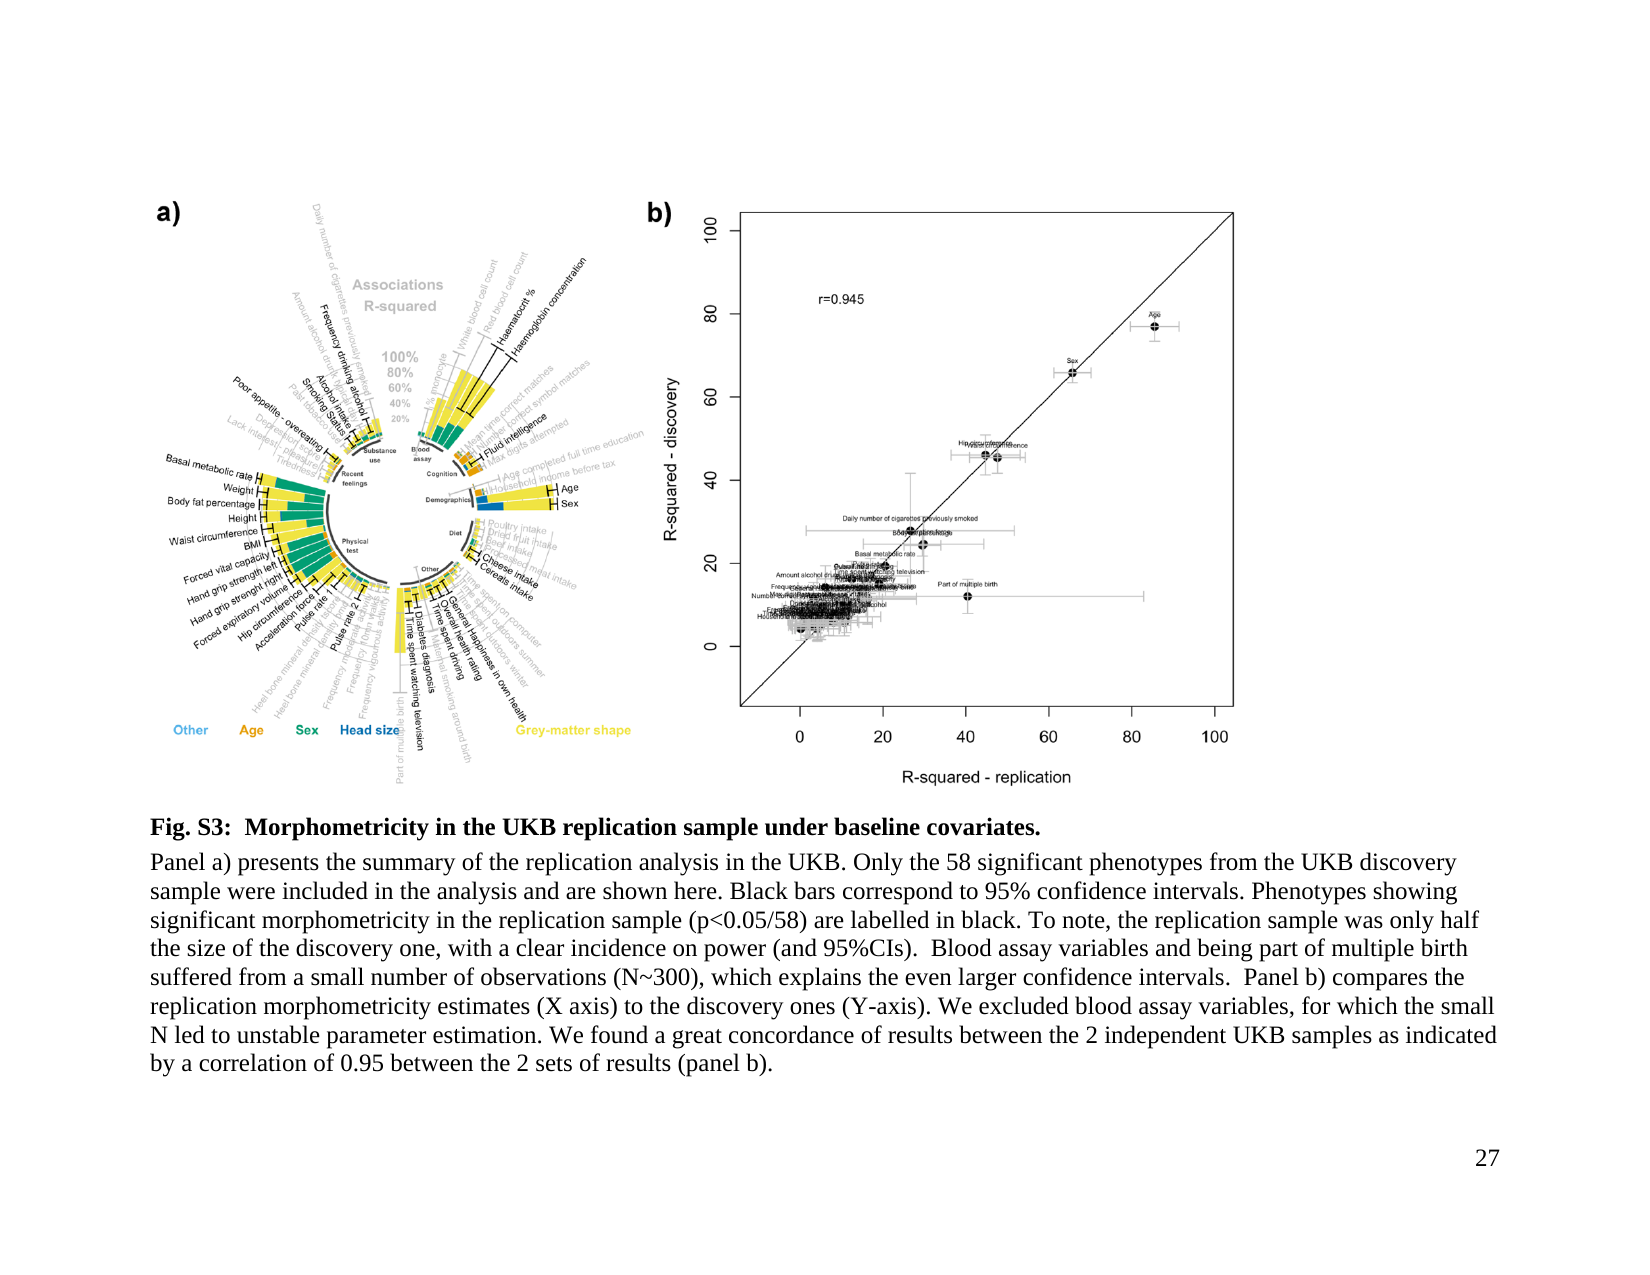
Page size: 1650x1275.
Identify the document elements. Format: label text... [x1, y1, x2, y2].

text Panel a) presents the summary of the replication analysis in the UKB. Only the 58 significant phenotypes from the UKB discovery sample were included in the analysis and are shown here. Black bars correspond to 95% confidence intervals. Phenotypes showing significant morphometricity in the replication sample (p<0.05/58) are labelled in black. To note, the replication sample was only half the size of the discovery one, with a clear incidence on power (and 95%CIs). Blood assay variables and being part of multiple birth suffered from a small number of observations (N~300), which explains the even larger confidence intervals. Panel b) compares the replication morphometricity estimates (X axis) to the discovery ones (Y-axis). We excluded blood assay variables, for which the small N led to unstable parameter estimation. We found a great concordance of results between the 2 independent UKB samples as indicated by a correlation of 0.95 between the 2 sets of results (panel b). [150, 847, 1500, 1077]
subtitle Fig. S3: Morphometricity in the UKB replication sample under baseline covariates. [150, 812, 1500, 841]
picture [150, 187, 1253, 788]
